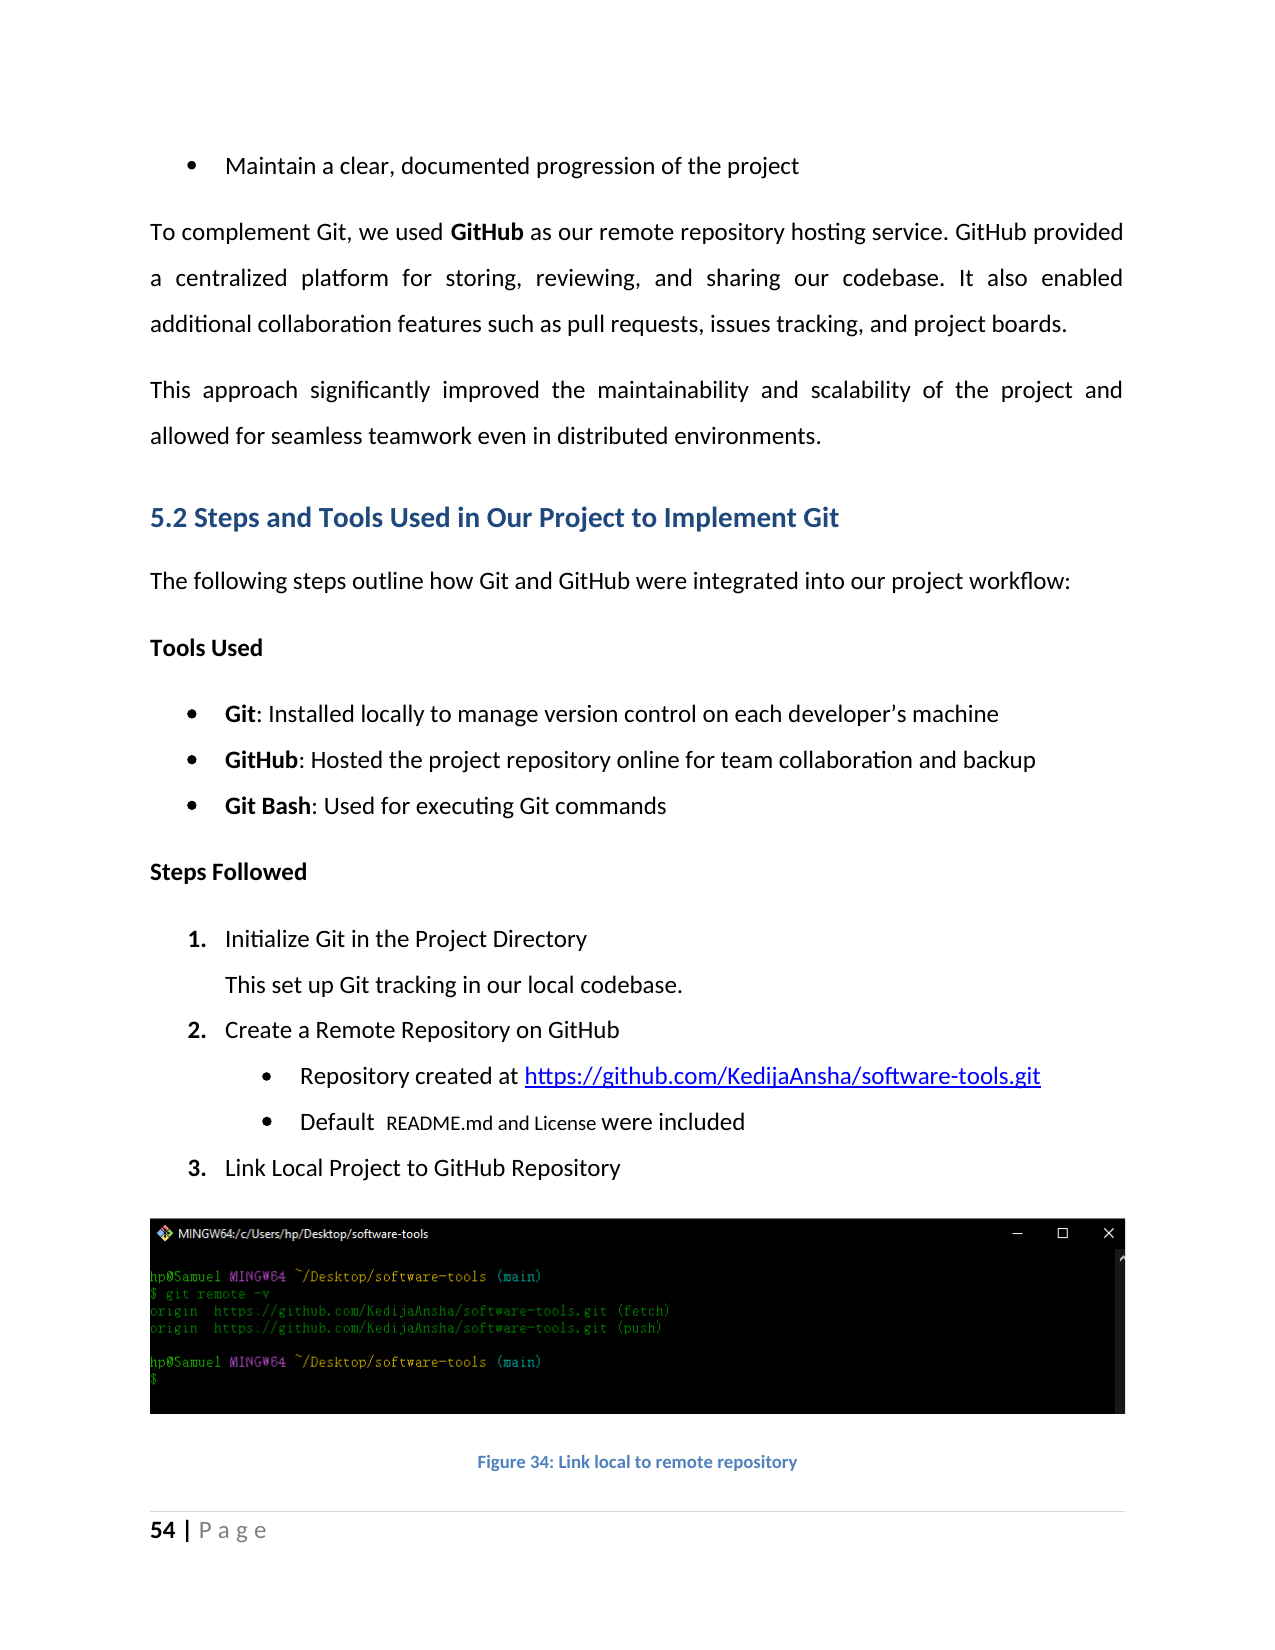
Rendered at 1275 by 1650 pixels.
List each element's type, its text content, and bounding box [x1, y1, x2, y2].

list This set up Git tracking in our local codebase. [225, 969, 1125, 999]
list Git Bash: Used for executing Git commands [187, 790, 1125, 820]
text Steps Followed [150, 856, 1125, 887]
list Link Local Project to GitHub Repository [187, 1152, 1125, 1182]
text The following steps outline how Git and GitHub were integrated into our project workflow: [150, 565, 1125, 596]
list Git: Installed locally to manage version control on each developer’s machine [187, 698, 1125, 729]
text This approach significantly improved the maintainability and scalability of the project and allowed for seamless teamwork even in distributed environments. [150, 374, 1125, 451]
list Initialize Git in the Project Directory [187, 923, 1125, 953]
text Tools Used [150, 632, 1125, 662]
picture [150, 1218, 1125, 1414]
list Default README.md and License were included [262, 1106, 1125, 1136]
text To complement Git, we used GitHub as our remote repository hosting service. GitHub provided a centralized platform for storing, reviewing, and sharing our codebase. It also enabled additional collaboration features such as pull requests, issues tracking, and project boards. [150, 217, 1125, 338]
list Repository created at https://github.com/KedijaAnsha/software-tools.git [262, 1060, 1125, 1091]
subtitle 5.2 Steps and Tools Used in Our Project to Implement Git [150, 499, 1125, 535]
list Create a Remote Repository on GitHub [187, 1014, 1125, 1045]
list GitHub: Hosted the project repository online for team collaboration and backup [187, 744, 1125, 775]
list Maintain a clear, documented progression of the project [187, 150, 1125, 181]
